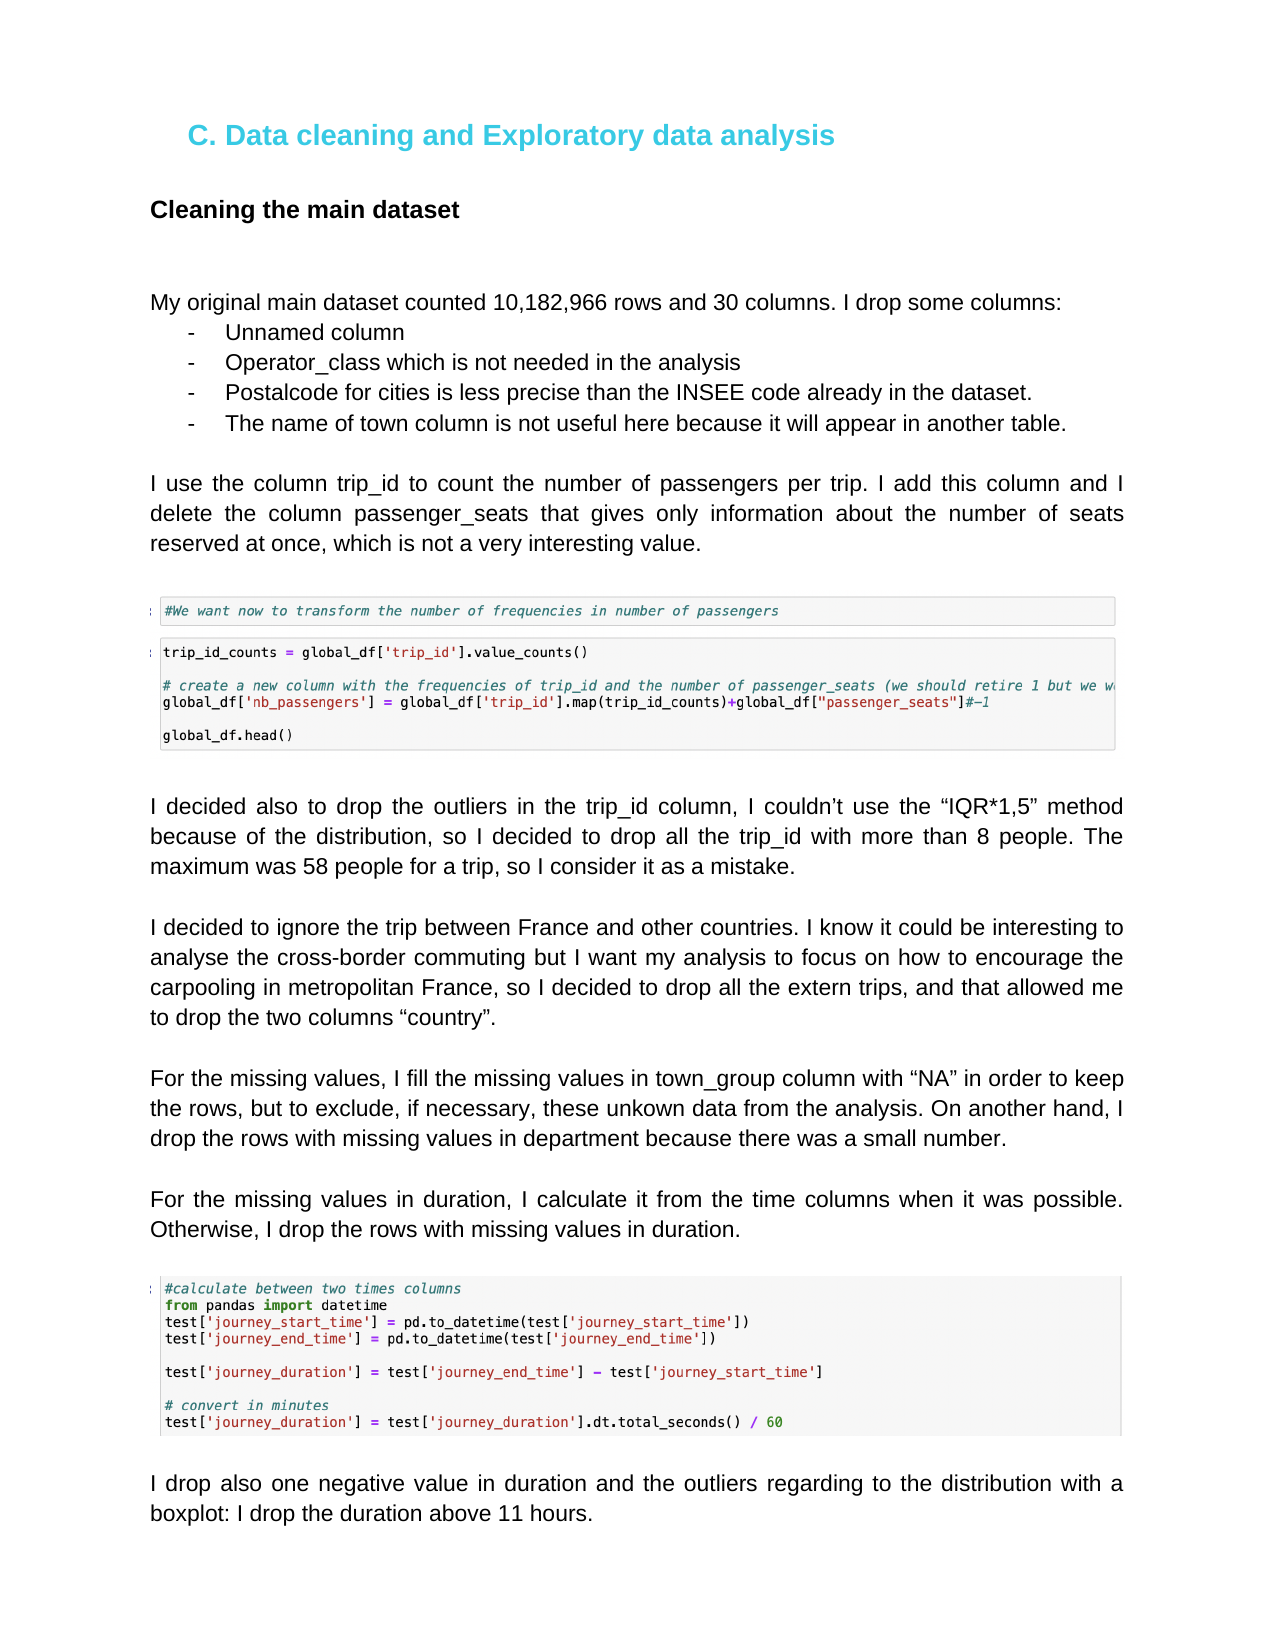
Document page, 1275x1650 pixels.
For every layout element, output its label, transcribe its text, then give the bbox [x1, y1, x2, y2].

text I decided also to drop the outliers in the trip_id column, I couldn’t use the “IQR*1,5” method because of the distribution, so I decided to drop all the trip_id with more than 8 people. The maximum was 58 people for a trip, so I consider it as a mistake. [150, 793, 1125, 879]
text I use the column trip_id to count the number of passengers per trip. I add this column and I delete the column passenger_seats that gives only information about the number of seats reserved at once, which is not a very interesting value. [150, 470, 1125, 557]
picture [150, 590, 1125, 759]
text My original main dataset counted 10,182,966 rows and 30 columns. I drop some columns: [150, 289, 1125, 315]
text I decided to ignore the trip between France and other countries. I know it could be interesting to analyse the cross-border commuting but I want my analysis to focus on how to encourage the carpooling in metropolitan France, so I decided to drop all the extern trips, and that allowed me to drop the two columns “country”. [150, 914, 1125, 1031]
list Data cleaning and Exploratory data analysis [187, 118, 1125, 152]
text I drop also one negative value in duration and the outliers regarding to the distribution with a boxplot: I drop the duration above 11 hours. [150, 1469, 1125, 1526]
picture [150, 1276, 1125, 1436]
list Unnamed column [187, 319, 1125, 345]
text For the missing values in duration, I calculate it from the time columns when it was possible. Otherwise, I drop the rows with missing values in duration. [150, 1186, 1125, 1242]
list Postalcode for cities is less precise than the INSEE code already in the dataset. [187, 379, 1125, 406]
text Cleaning the main dataset [150, 195, 1125, 224]
text For the missing values, I fill the missing values in town_group column with “NA” in order to keep the rows, but to exclude, if necessary, these unkown data from the analysis. On another hand, I drop the rows with missing values in department because there was a small number. [150, 1065, 1125, 1151]
list The name of town column is not useful here because it will appear in another table. [187, 409, 1125, 436]
list Operator_class which is not needed in the analysis [187, 349, 1125, 375]
